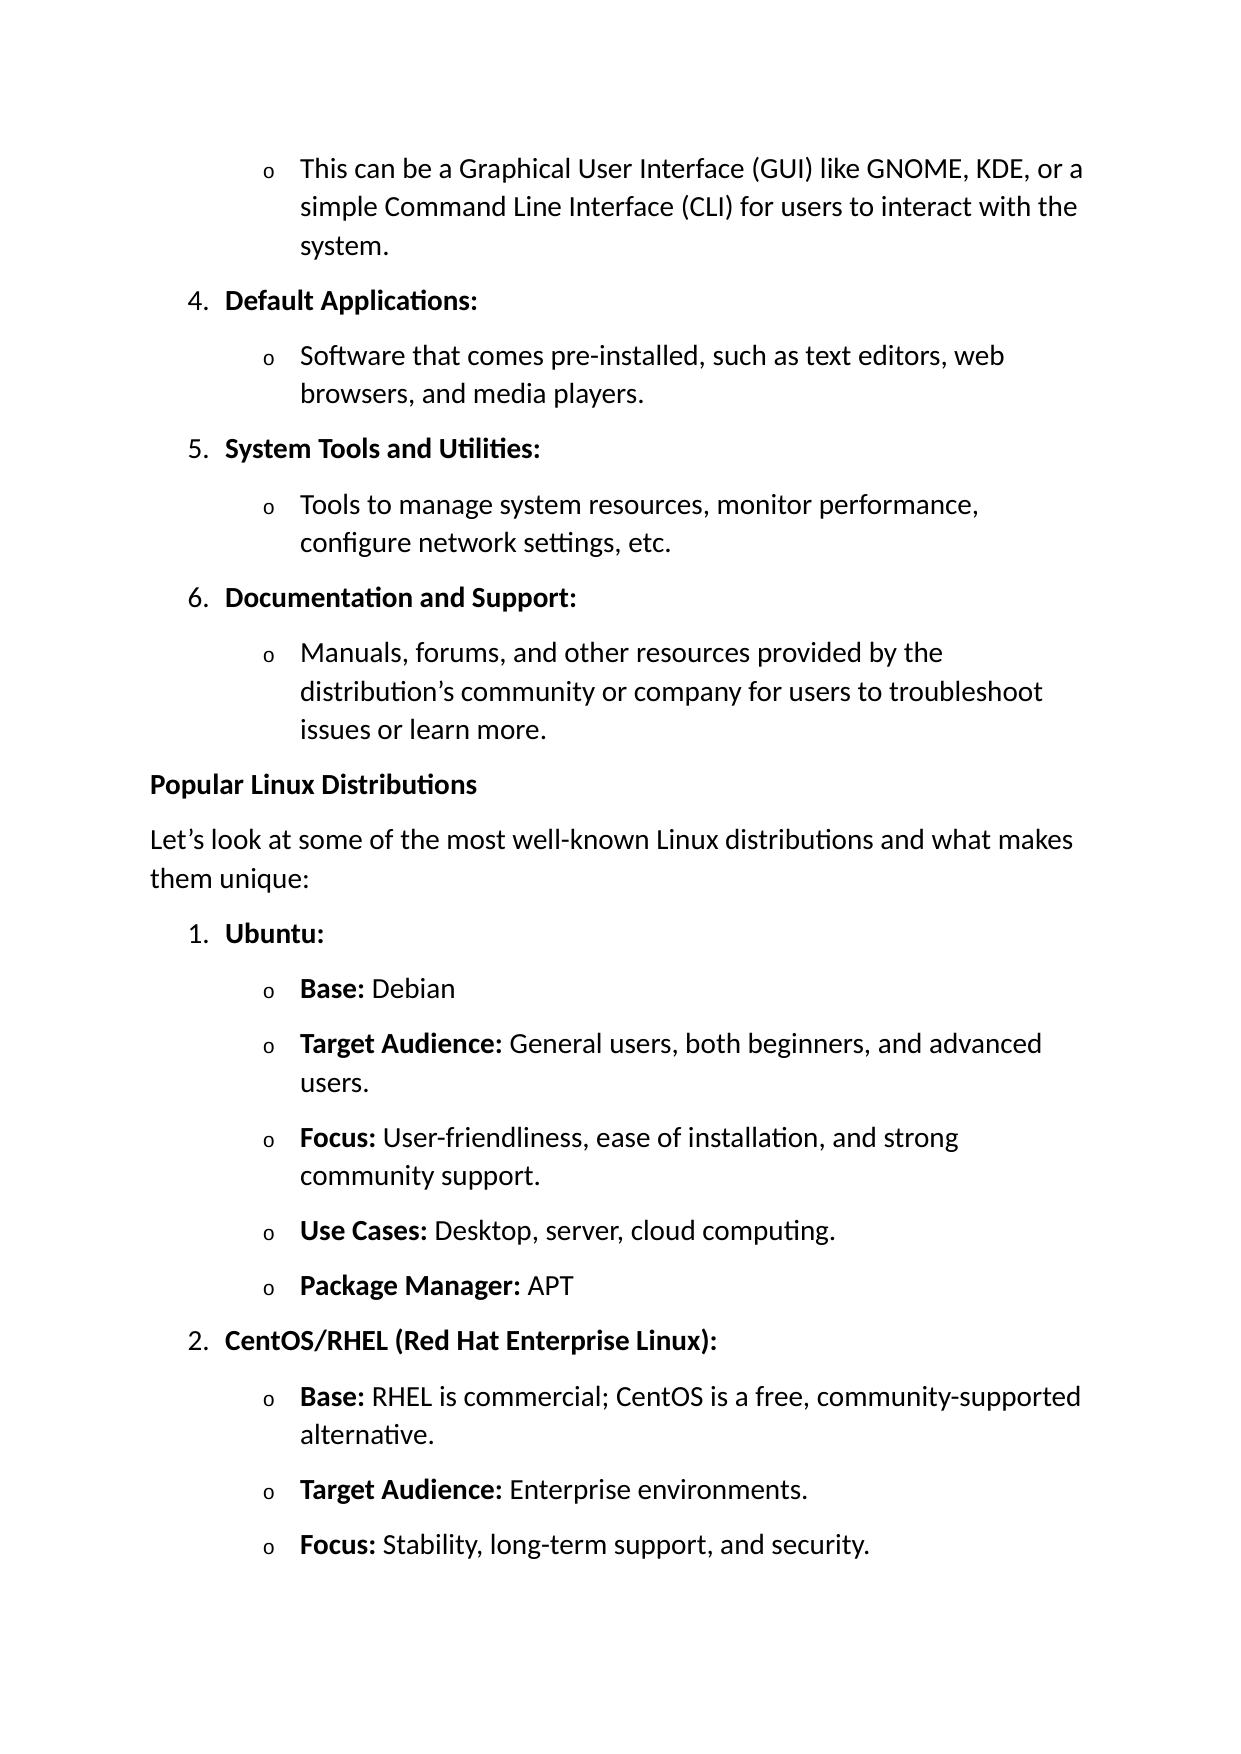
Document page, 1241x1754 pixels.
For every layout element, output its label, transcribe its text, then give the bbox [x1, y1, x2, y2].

list Target Audience: General users, both beginners, and advanced users. [262, 1025, 1090, 1099]
list Base: Debian [262, 970, 1090, 1006]
list Tools to manage system resources, monitor performance, configure network settings, etc. [262, 486, 1090, 560]
list This can be a Graphical User Interface (GUI) like GNOME, KDE, or a simple Command Line Interface (CLI) for users to interact with the system. [262, 150, 1090, 262]
list Package Manager: APT [262, 1267, 1090, 1303]
list Focus: Stability, long-term support, and security. [262, 1526, 1090, 1562]
list Default Applications: [187, 282, 1090, 318]
text Let’s look at some of the most well-known Linux distributions and what makes them unique: [150, 821, 1090, 896]
list CentOS/RHEL (Red Hat Enterprise Linux): [187, 1322, 1090, 1358]
list Manuals, forums, and other resources provided by the distribution’s community or company for users to troubleshoot issues or learn more. [262, 634, 1090, 747]
list System Tools and Utilities: [187, 431, 1090, 466]
text Popular Linux Distributions [150, 766, 1090, 802]
list Documentation and Support: [187, 579, 1090, 615]
list Use Cases: Desktop, server, cloud computing. [262, 1212, 1090, 1248]
list Target Audience: Enterprise environments. [262, 1471, 1090, 1507]
list Base: RHEL is commercial; CentOS is a free, community-supported alternative. [262, 1378, 1090, 1452]
list Focus: User-friendliness, ease of installation, and strong community support. [262, 1119, 1090, 1193]
list Software that comes pre-installed, such as text editors, web browsers, and media players. [262, 337, 1090, 411]
list Ubuntu: [187, 915, 1090, 951]
